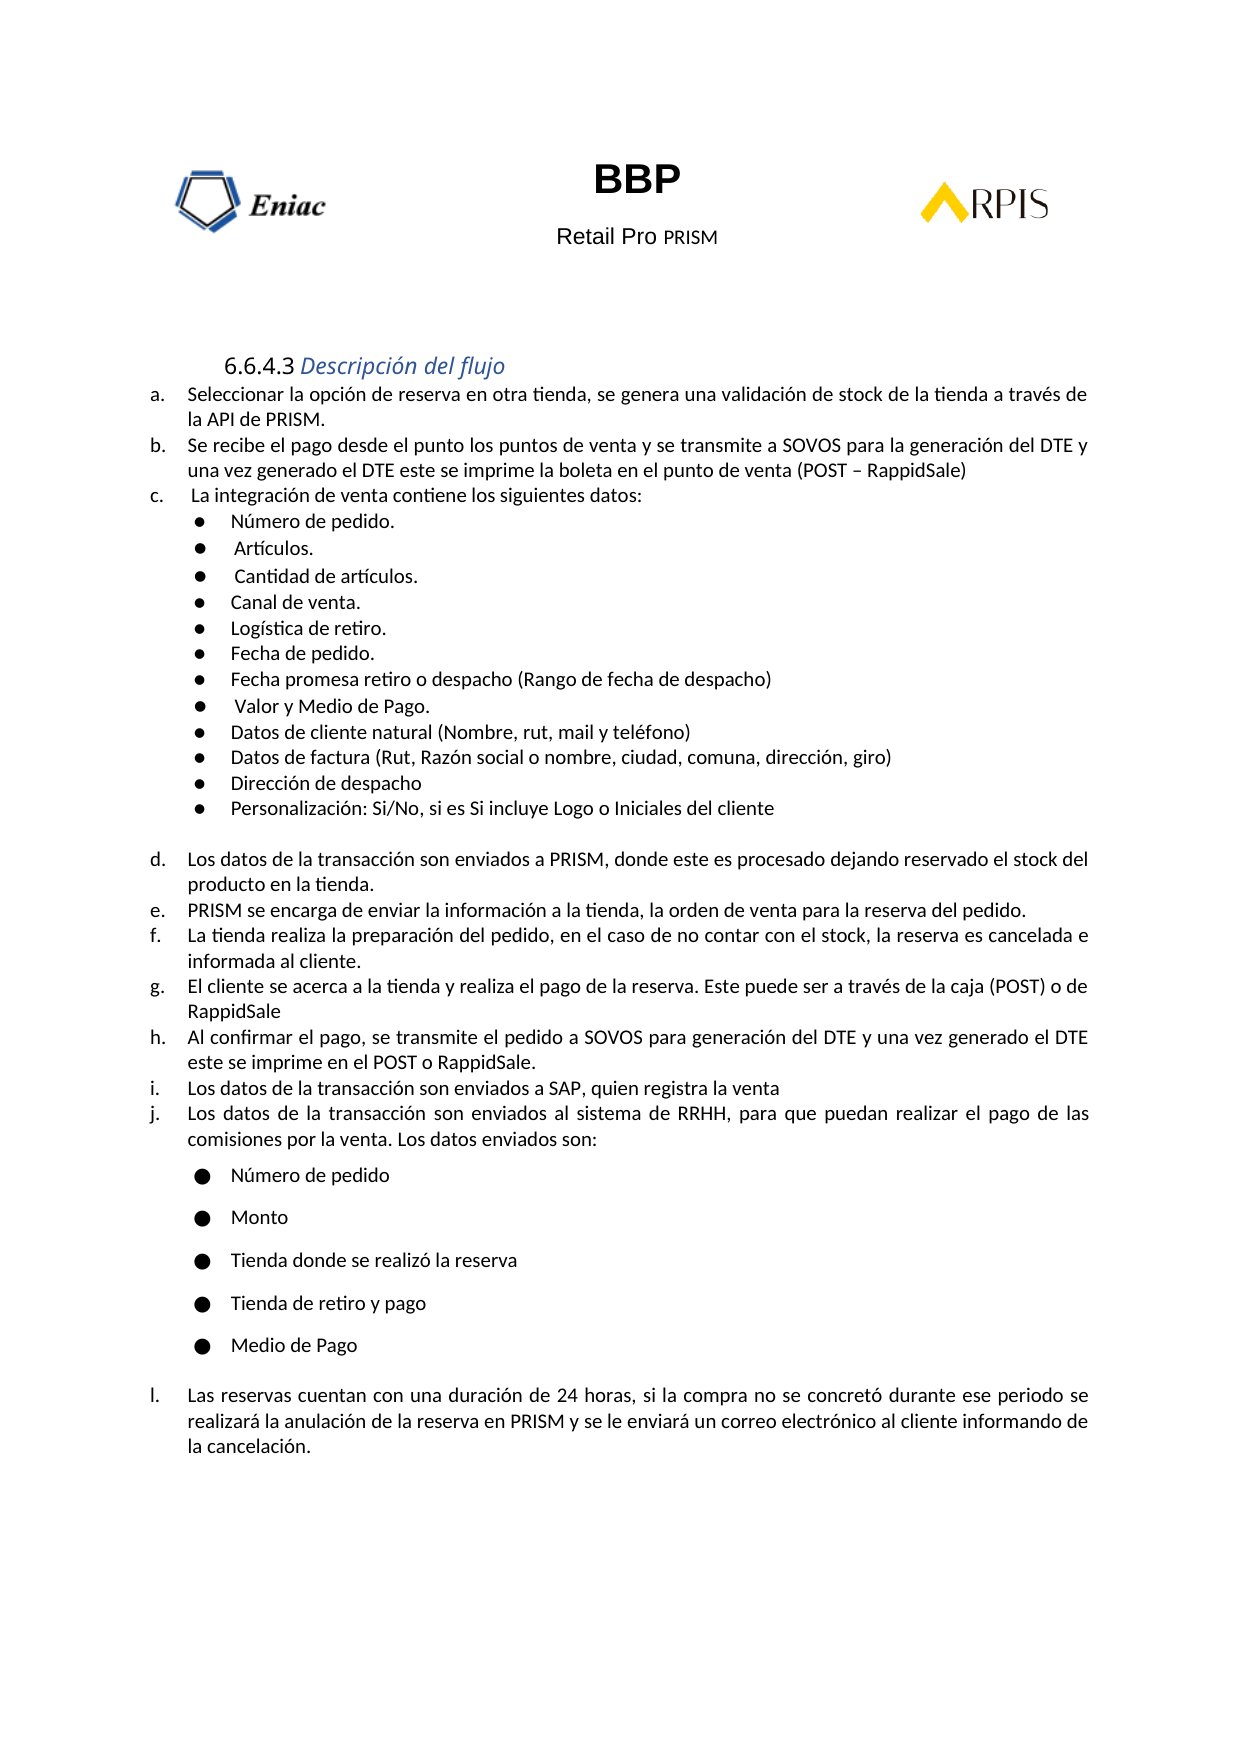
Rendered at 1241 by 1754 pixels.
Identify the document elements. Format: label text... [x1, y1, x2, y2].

list Canal de venta. [193, 589, 1090, 615]
list El cliente se acerca a la tienda y realiza el pago de la reserva. Este puede ser a través de la caja (POST) o de RappidSale [150, 973, 1090, 1024]
list Cantidad de artículos. [193, 561, 1090, 589]
list Valor y Medio de Pago. [193, 691, 1090, 719]
list Los datos de la transacción son enviados a PRISM, donde este es procesado dejando reservado el stock del producto en la tienda. [150, 846, 1090, 897]
list Se recibe el pago desde el punto los puntos de venta y se transmite a SOVOS para la generación del DTE y una vez generado el DTE este se imprime la boleta en el punto de venta (POST – RappidSale) [150, 432, 1090, 483]
list Los datos de la transacción son enviados a SAP, quien registra la venta [150, 1075, 1090, 1100]
list Medio de Pago [193, 1322, 1090, 1365]
list Los datos de la transacción son enviados al sistema de RRHH, para que puedan realizar el pago de las comisiones por la venta. Los datos enviados son: [150, 1100, 1090, 1151]
list Tienda de retiro y pago [193, 1279, 1090, 1322]
list Artículos. [193, 533, 1090, 561]
list Número de pedido [193, 1151, 1090, 1194]
list Fecha promesa retiro o despacho (Rango de fecha de despacho) [193, 666, 1090, 691]
list Tienda donde se realizó la reserva [193, 1237, 1090, 1279]
list Logística de retiro. [193, 615, 1090, 640]
list Datos de cliente natural (Nombre, rut, mail y teléfono) [193, 719, 1090, 744]
subtitle Descripción del flujo [224, 350, 1090, 381]
list Seleccionar la opción de reserva en otra tienda, se genera una validación de stock de la tienda a través de la API de PRISM. [150, 381, 1090, 432]
list Dirección de despacho [193, 770, 1090, 795]
list Fecha de pedido. [193, 640, 1090, 666]
list Al confirmar el pago, se transmite el pedido a SOVOS para generación del DTE y una vez generado el DTE este se imprime en el POST o RappidSale. [150, 1024, 1090, 1075]
list La integración de venta contiene los siguientes datos: [150, 483, 1090, 508]
picture [920, 180, 1048, 225]
list La tienda realiza la preparación del pedido, en el caso de no contar con el stock, la reserva es cancelada e informada al cliente. [150, 922, 1090, 973]
list Monto [193, 1194, 1090, 1237]
picture [172, 164, 331, 240]
list Personalización: Si/No, si es Si incluye Logo o Iniciales del cliente [193, 795, 1090, 821]
list Datos de factura (Rut, Razón social o nombre, ciudad, comuna, dirección, giro) [193, 744, 1090, 770]
list Número de pedido. [193, 508, 1090, 533]
list Las reservas cuentan con una duración de 24 horas, si la compra no se concretó durante ese periodo se realizará la anulación de la reserva en PRISM y se le enviará un correo electrónico al cliente informando de la cancelación. [150, 1383, 1090, 1459]
list PRISM se encarga de enviar la información a la tienda, la orden de venta para la reserva del pedido. [150, 897, 1090, 922]
